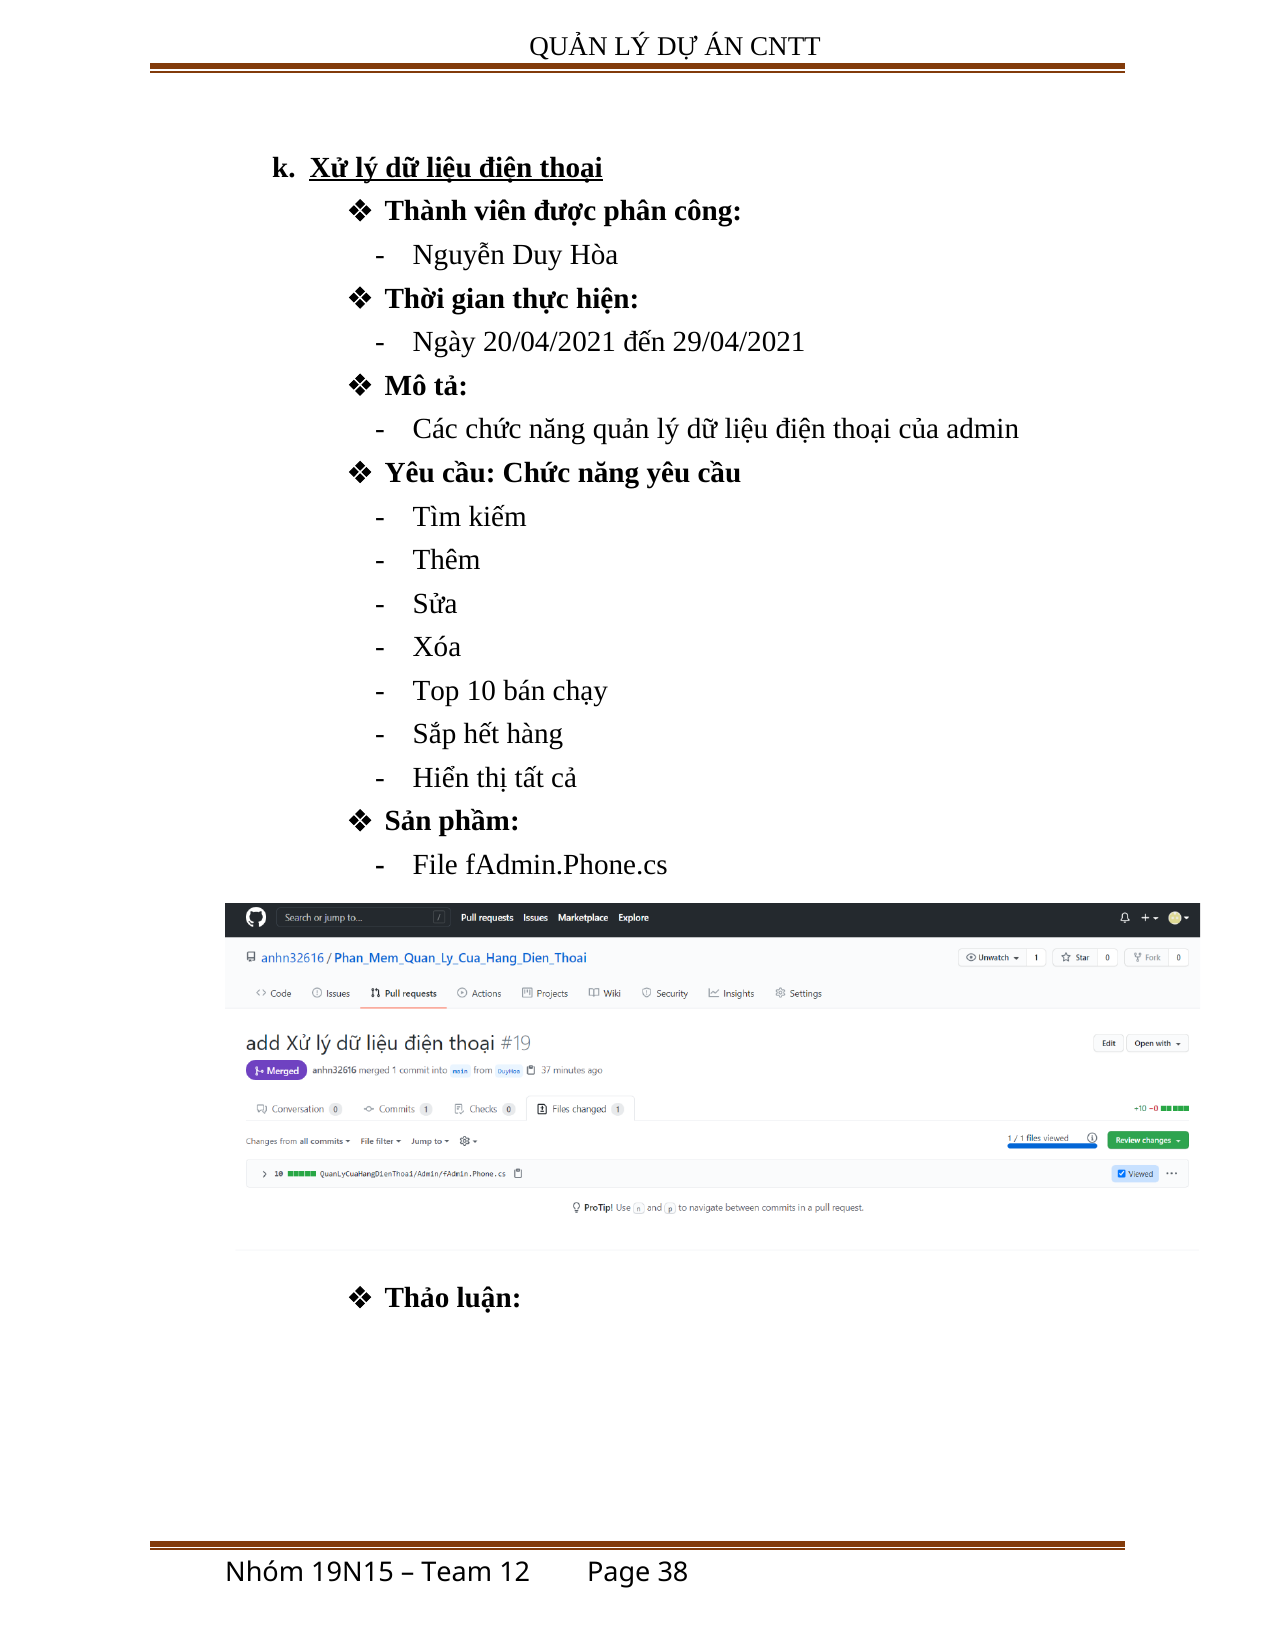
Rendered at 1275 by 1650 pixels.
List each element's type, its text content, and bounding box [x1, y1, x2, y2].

list Tìm kiếm [375, 499, 1125, 532]
list Nguyễn Duy Hòa [375, 237, 1125, 271]
list File fAdmin.Phone.cs [375, 847, 1125, 881]
list Thành viên được phân công: [347, 193, 1125, 227]
list Sắp hết hàng [375, 716, 1125, 750]
list Mô tả: [347, 368, 1125, 402]
list Hiển thị tất cả [375, 760, 1125, 793]
list Yêu cầu: Chức năng yêu cầu [347, 455, 1125, 489]
list Sửa [375, 586, 1125, 619]
list Thời gian thực hiện: [347, 281, 1125, 314]
list Top 10 bán chạy [375, 673, 1125, 706]
list Sản phầm: [347, 803, 1125, 837]
list Các chức năng quản lý dữ liệu điện thoại của admin [375, 412, 1125, 445]
list Thêm [375, 542, 1125, 576]
list Ngày 20/04/2021 đến 29/04/2021 [375, 324, 1125, 358]
list Xử lý dữ liệu điện thoại [272, 150, 1125, 183]
picture [225, 903, 1200, 1259]
list Xóa [375, 629, 1125, 663]
list Thảo luận: [347, 1280, 1125, 1314]
